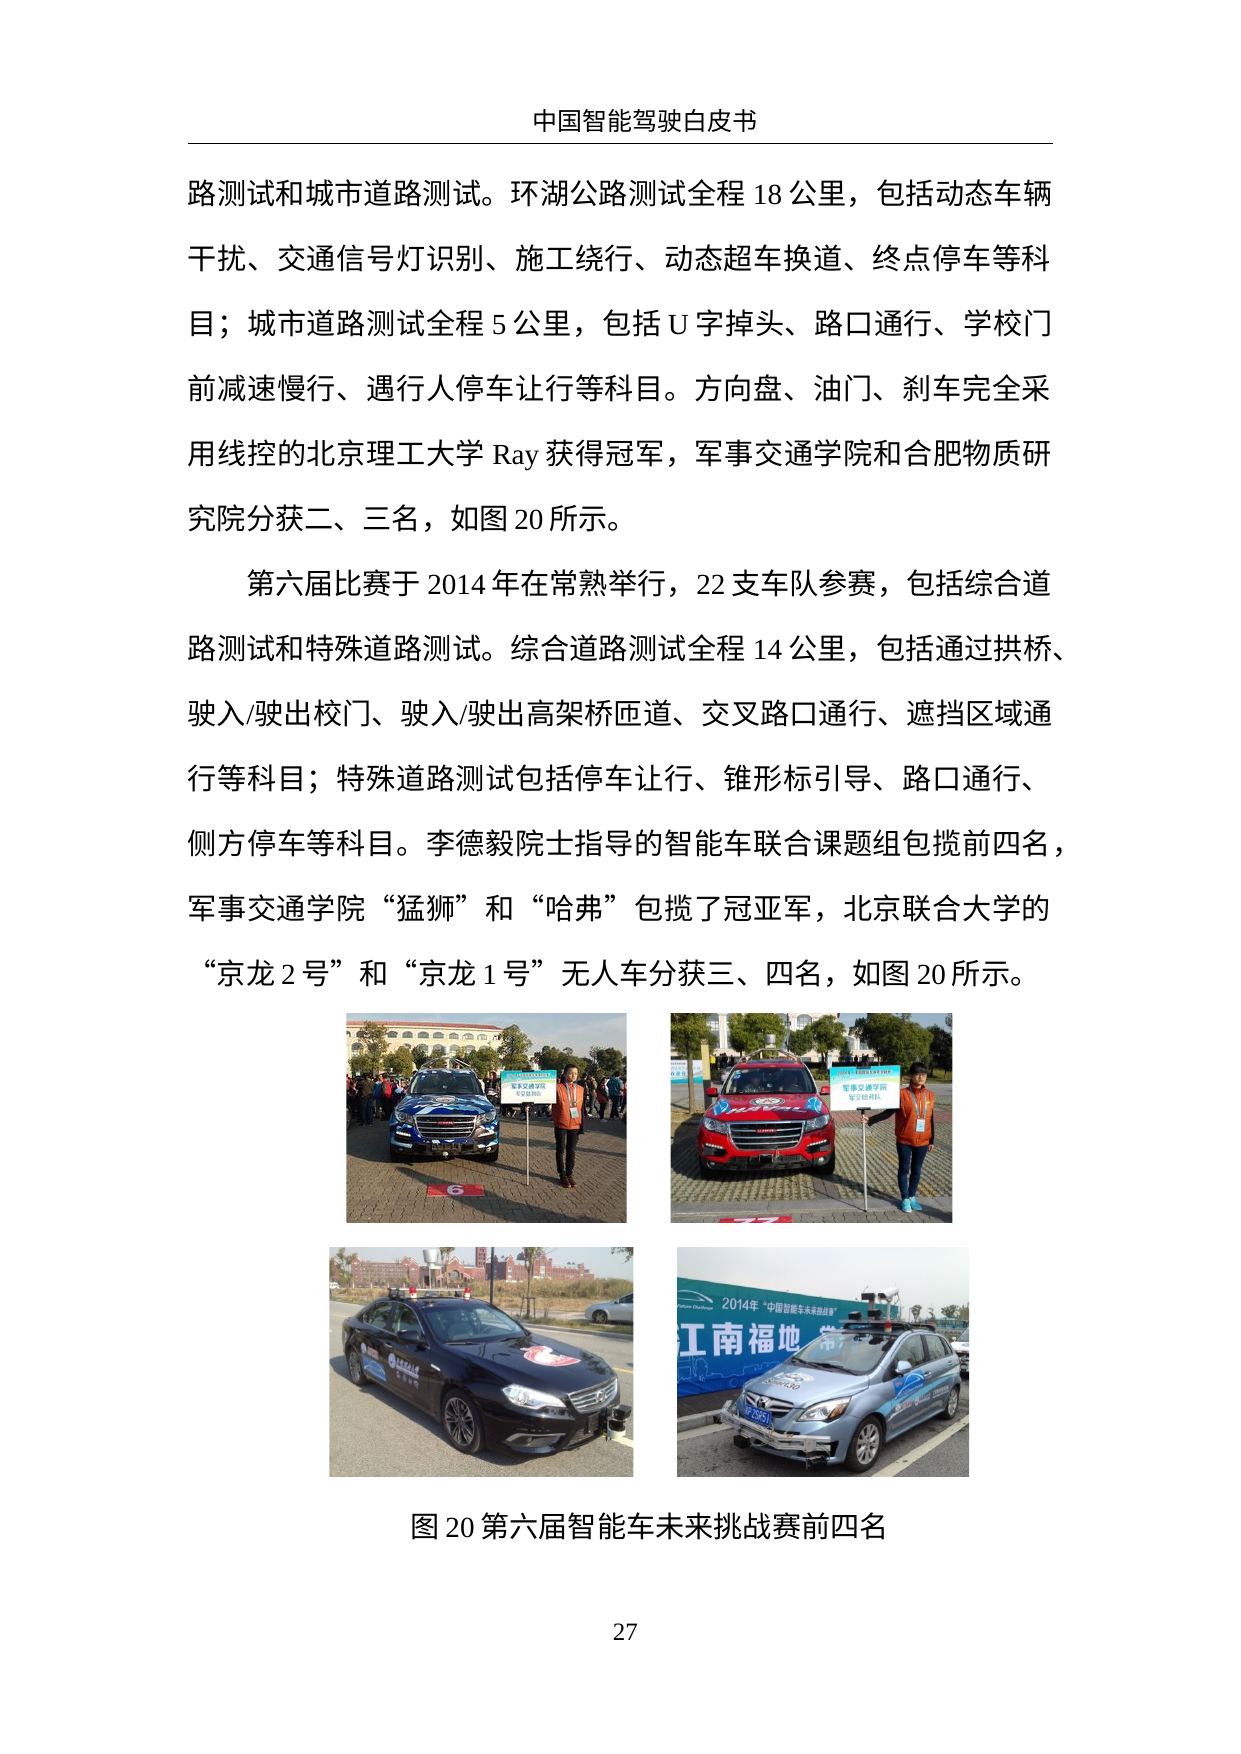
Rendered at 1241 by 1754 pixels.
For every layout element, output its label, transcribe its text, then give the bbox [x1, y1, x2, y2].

picture [670, 1013, 953, 1223]
picture [329, 1247, 634, 1477]
picture [346, 1013, 627, 1223]
text 第六届比赛于2014年在常熟举行，22支车队参赛，包括综合道路测试和特殊道路测试。综合道路测试全程14公里，包括通过拱桥、驶入/驶出校门、驶入/驶出高架桥匝道、交叉路口通行、遮挡区域通行等科目；特殊道路测试包括停车让行、锥形标引导、路口通行、侧方停车等科目。李德毅院士指导的智能车联合课题组包揽前四名，军事交通学院“猛狮”和“哈弗”包揽了冠亚军，北京联合大学的“京龙2号”和“京龙1号”无人车分获三、四名，如图20所示。 [187, 549, 1053, 1004]
text 图20第六届智能车未来挑战赛前四名 [187, 1492, 1053, 1557]
picture [677, 1247, 970, 1477]
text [187, 159, 1053, 549]
